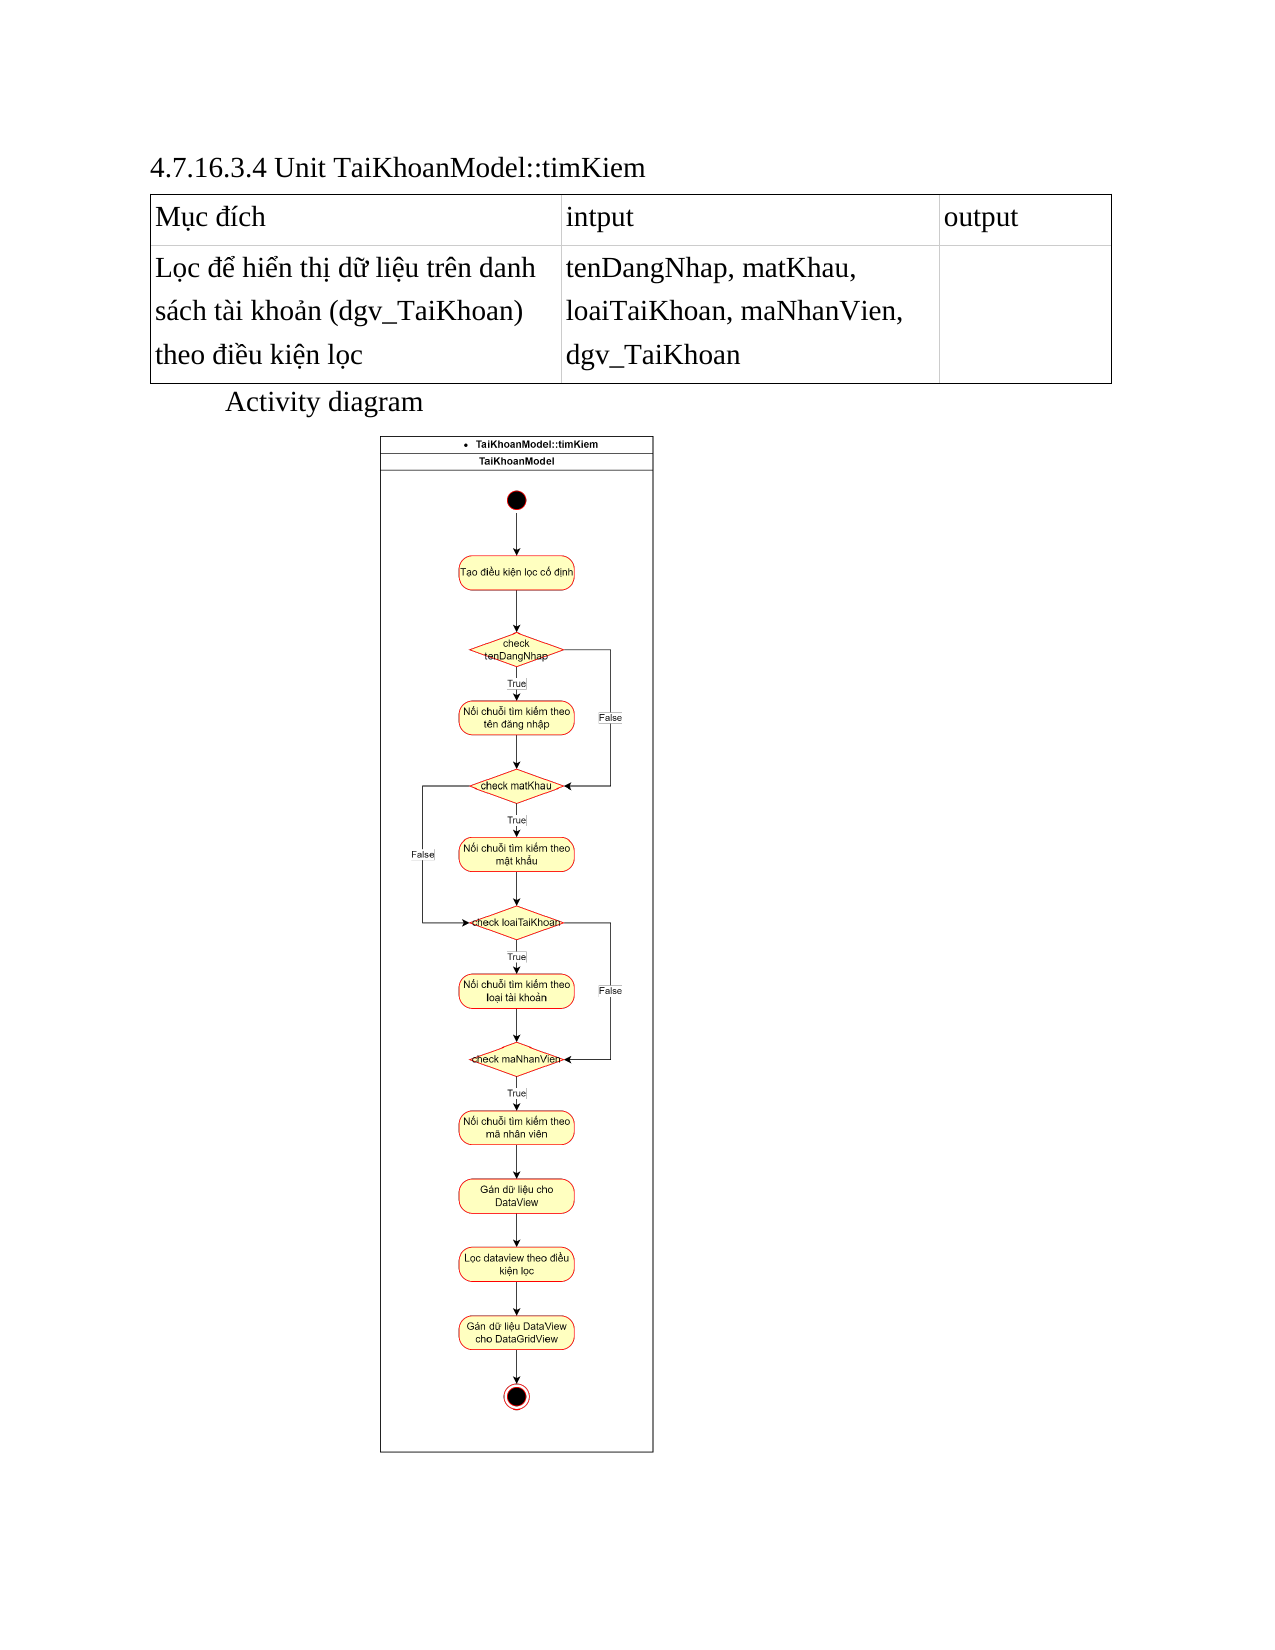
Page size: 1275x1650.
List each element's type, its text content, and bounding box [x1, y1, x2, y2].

picture [371, 427, 662, 1461]
subtitle 4.7.16.3.4 Unit TaiKhoanModel::timKiem [150, 150, 1125, 183]
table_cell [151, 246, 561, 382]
text Activity diagram [225, 384, 1125, 417]
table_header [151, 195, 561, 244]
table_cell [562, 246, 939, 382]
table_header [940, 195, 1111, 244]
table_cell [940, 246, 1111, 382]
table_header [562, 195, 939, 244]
